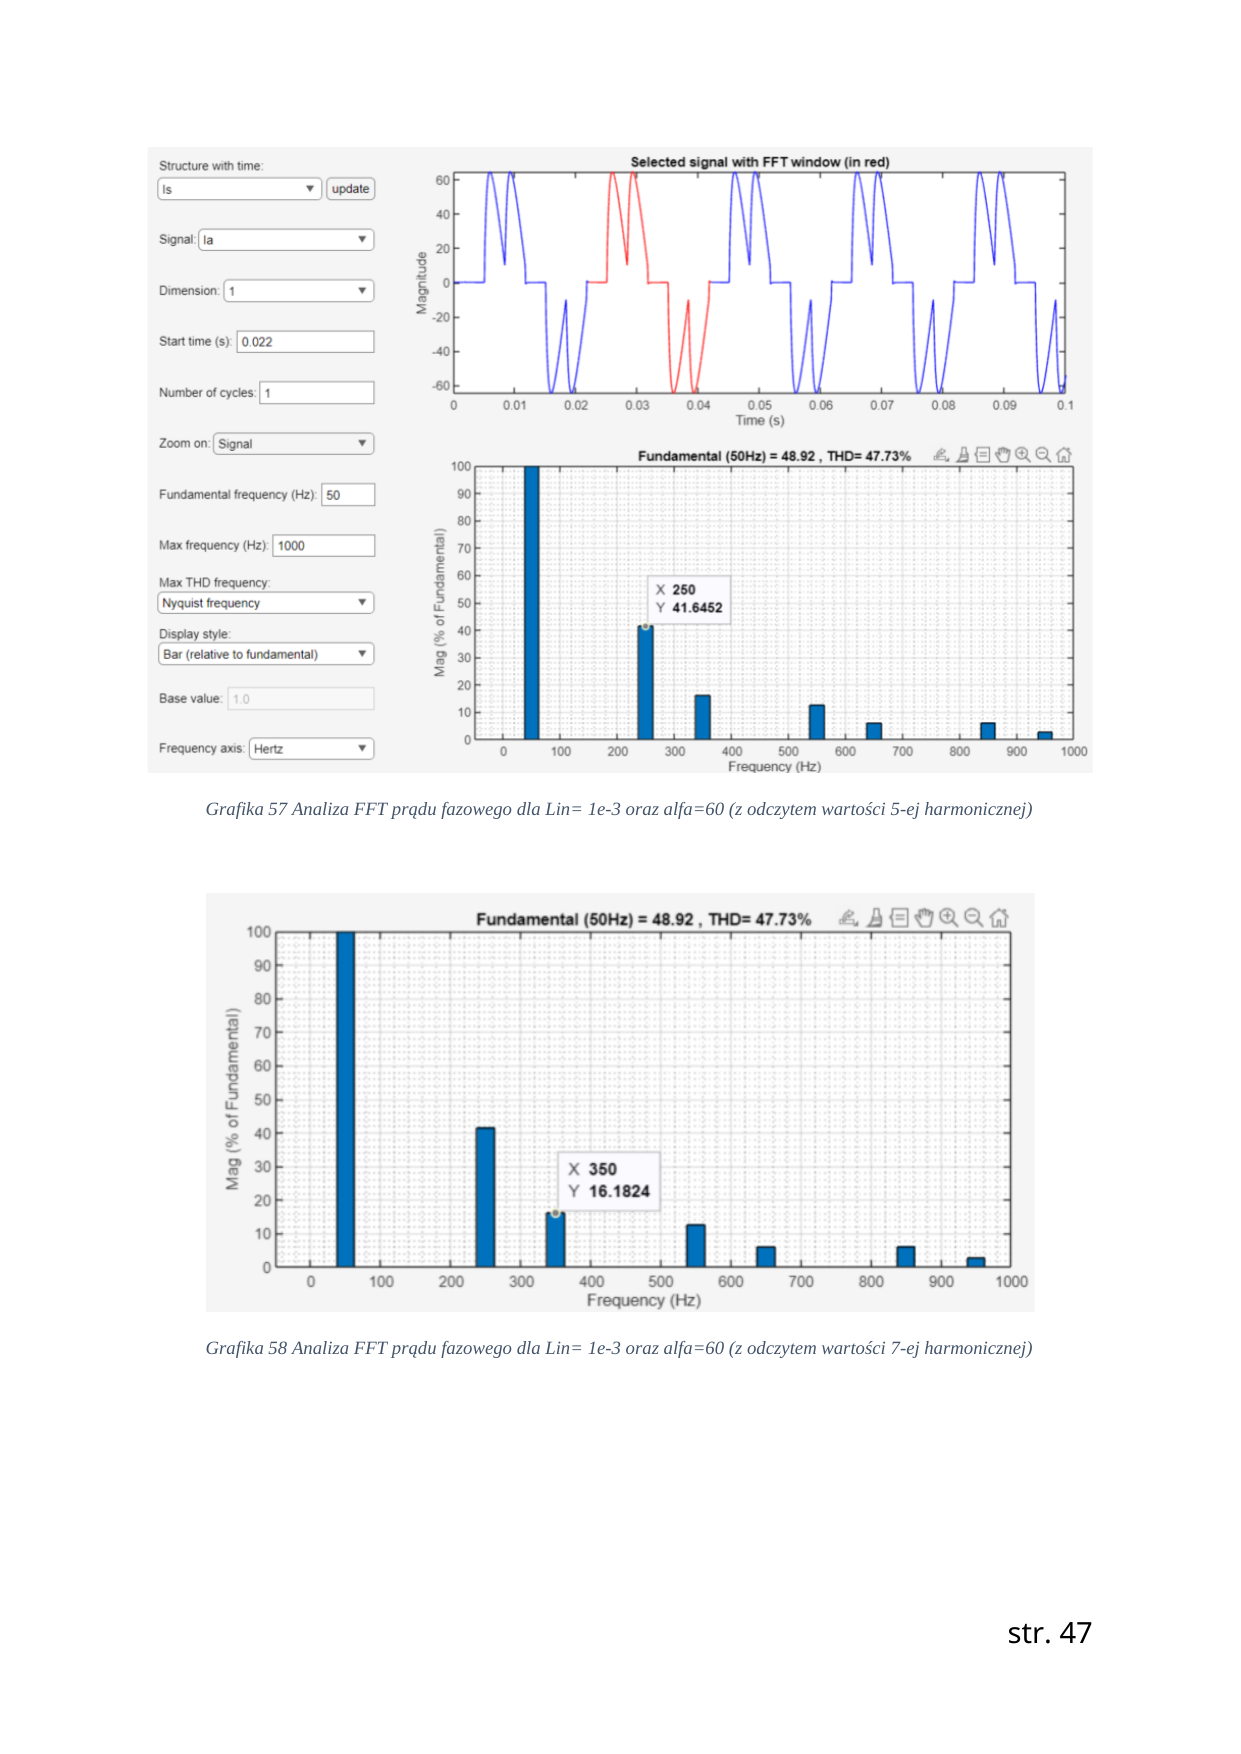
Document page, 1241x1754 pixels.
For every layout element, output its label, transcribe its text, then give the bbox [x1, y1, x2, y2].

picture [205, 893, 1035, 1312]
text Grafika 58 Analiza FFT prądu fazowego dla Lin= 1e-3 oraz alfa=60 (z odczytem wartości 7-ej harmonicznej) [148, 1337, 1093, 1358]
text Grafika 57 Analiza FFT prądu fazowego dla Lin= 1e-3 oraz alfa=60 (z odczytem wartości 5-ej harmonicznej) [148, 798, 1093, 819]
picture [147, 147, 1093, 773]
